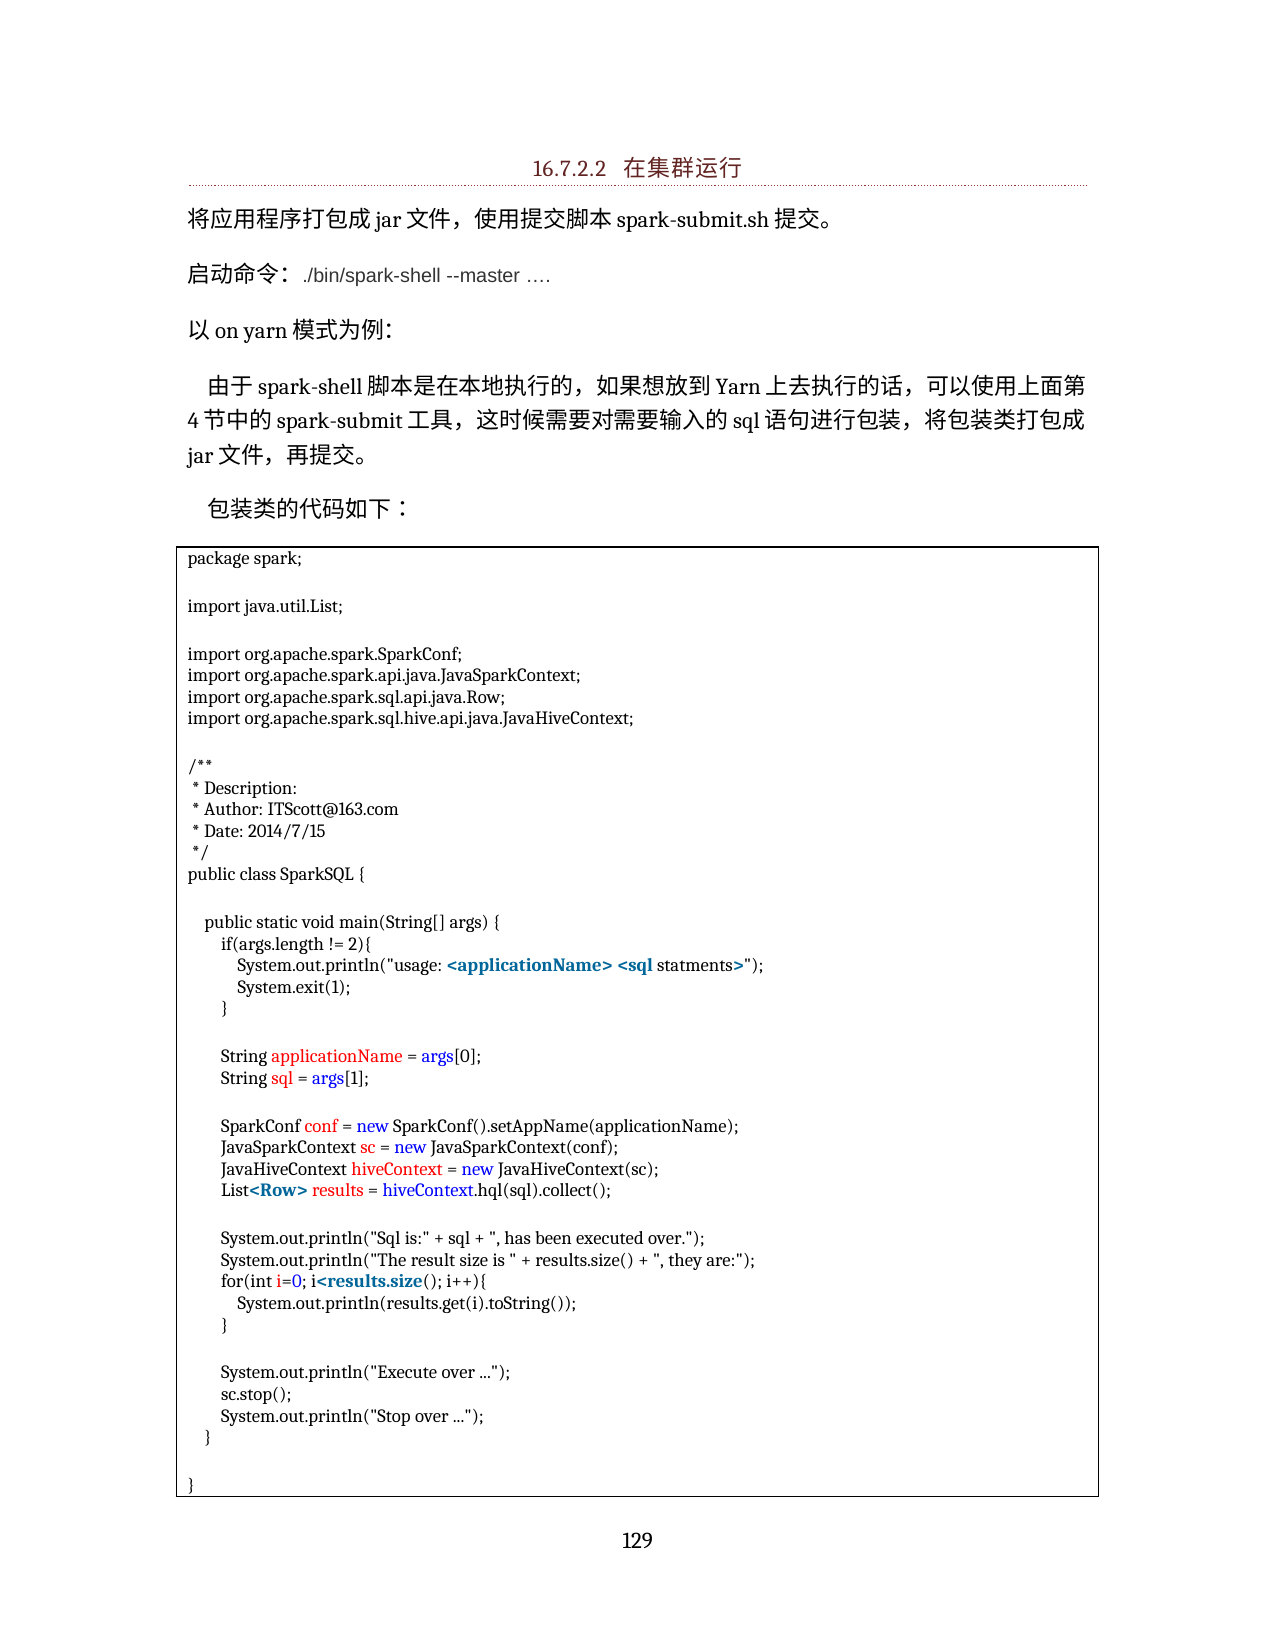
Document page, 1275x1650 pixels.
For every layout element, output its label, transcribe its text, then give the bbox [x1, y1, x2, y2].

table_header package spark; import java.util.List; import org.apache.spark.SparkConf; import org.apache.spark.api.java.JavaSparkContext; import org.apache.spark.sql.api.java.Row; import org.apache.spark.sql.hive.api.java.JavaHiveContext; /** * Description: * Author: ITScott@163.com * Date: 2014/7/15 */ public class SparkSQL { public static void main(String[] args) { if(args.length != 2){ System.out.println("usage: <applicationName> <sql statments>"); System.exit(1); } String applicationName = args[0]; String sql = args[1]; SparkConf conf = new SparkConf().setAppName(applicationName); JavaSparkContext sc = new JavaSparkContext(conf); JavaHiveContext hiveContext = new JavaHiveContext(sc); List<Row> results = hiveContext.hql(sql).collect(); System.out.println("Sql is:" + sql + ", has been executed over."); System.out.println("The result size is " + results.size() + ", they are:"); for(int i=0; i<results.size(); i++){ System.out.println(results.get(i).toString()); } System.out.println("Execute over ..."); sc.stop(); System.out.println("Stop over ..."); } } [177, 548, 1098, 1496]
subtitle 在集群运行 [187, 150, 1087, 186]
text 启动命令：./bin/spark-shell --master …. [187, 256, 1087, 289]
text 由于spark-shell脚本是在本地执行的，如果想放到Yarn上去执行的话，可以使用上面第4节中的spark-submit工具，这时候需要对需要输入的sql语句进行包装，将包装类打包成jar文件，再提交。 [187, 367, 1087, 470]
text 以on yarn模式为例： [187, 312, 1087, 345]
text 包装类的代码如下： [187, 493, 1087, 524]
text 将应用程序打包成jar文件，使用提交脚本spark-submit.sh 提交。 [187, 200, 1087, 234]
